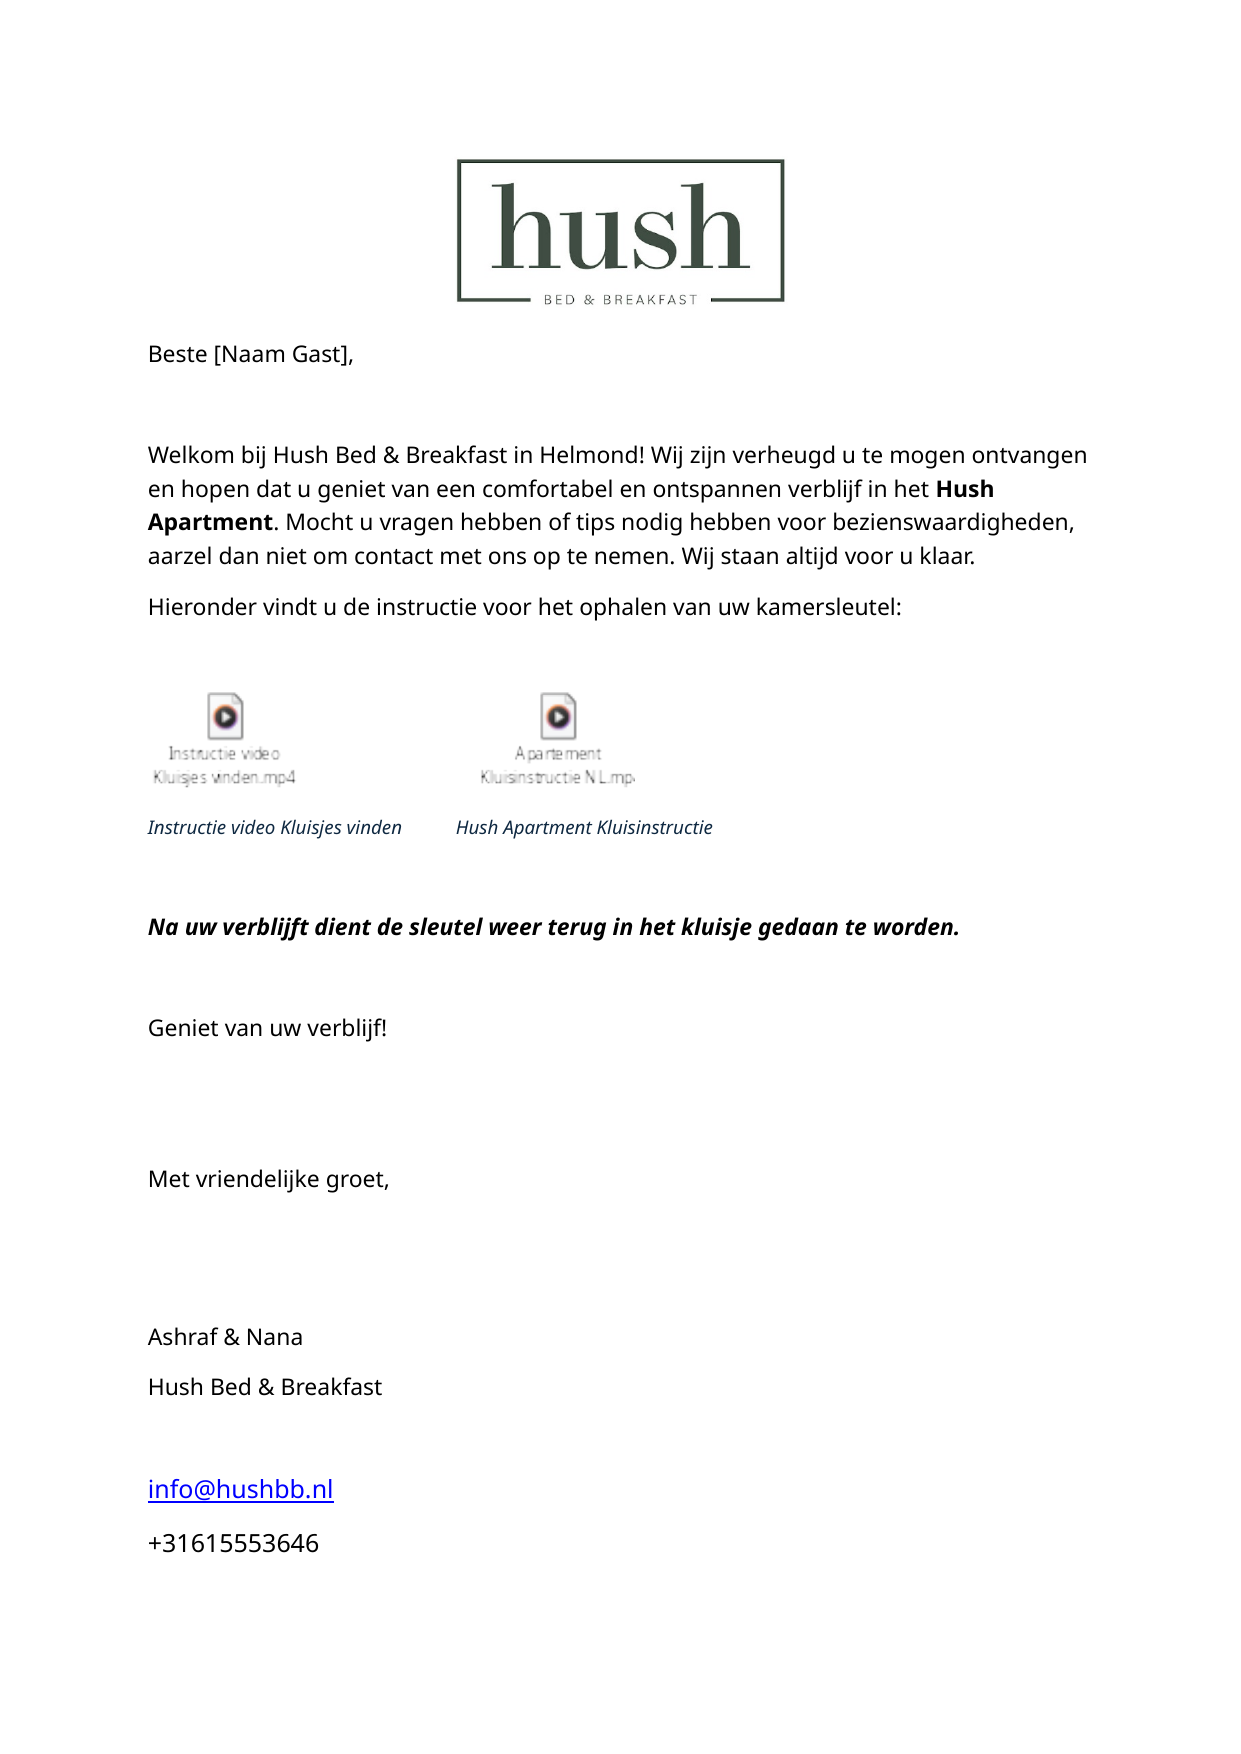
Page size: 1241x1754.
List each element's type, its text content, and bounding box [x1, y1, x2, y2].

text Hush Bed & Breakfast [148, 1371, 1093, 1402]
text info@hushbb.nl [148, 1472, 1093, 1506]
text Instructie video Kluisjes vinden Hush Apartment Kluisinstructie [148, 814, 1093, 840]
text Ashraf & Nana [148, 1321, 1093, 1352]
picture [440, 147, 800, 319]
text Na uw verblijft dient de sleutel weer terug in het kluisje gedaan te worden. [148, 911, 1093, 943]
text Beste [Naam Gast], [148, 338, 1093, 369]
text Welkom bij Hush Bed & Breakfast in Helmond! Wij zijn verheugd u te mogen ontvangen en hopen dat u geniet van een comfortabel en ontspannen verblijf in het Hush Apartment. Mocht u vragen hebben of tips nodig hebben voor bezienswaardigheden, aarzel dan niet om contact met ons op te nemen. Wij staan altijd voor u klaar. [148, 439, 1093, 571]
text Met vriendelijke groet, [148, 1163, 1093, 1195]
text +31615553646 [148, 1525, 1093, 1559]
text Hieronder vindt u de instructie voor het ophalen van uw kamersleutel: [148, 591, 1093, 622]
text Geniet van uw verblijf! [148, 1012, 1093, 1043]
